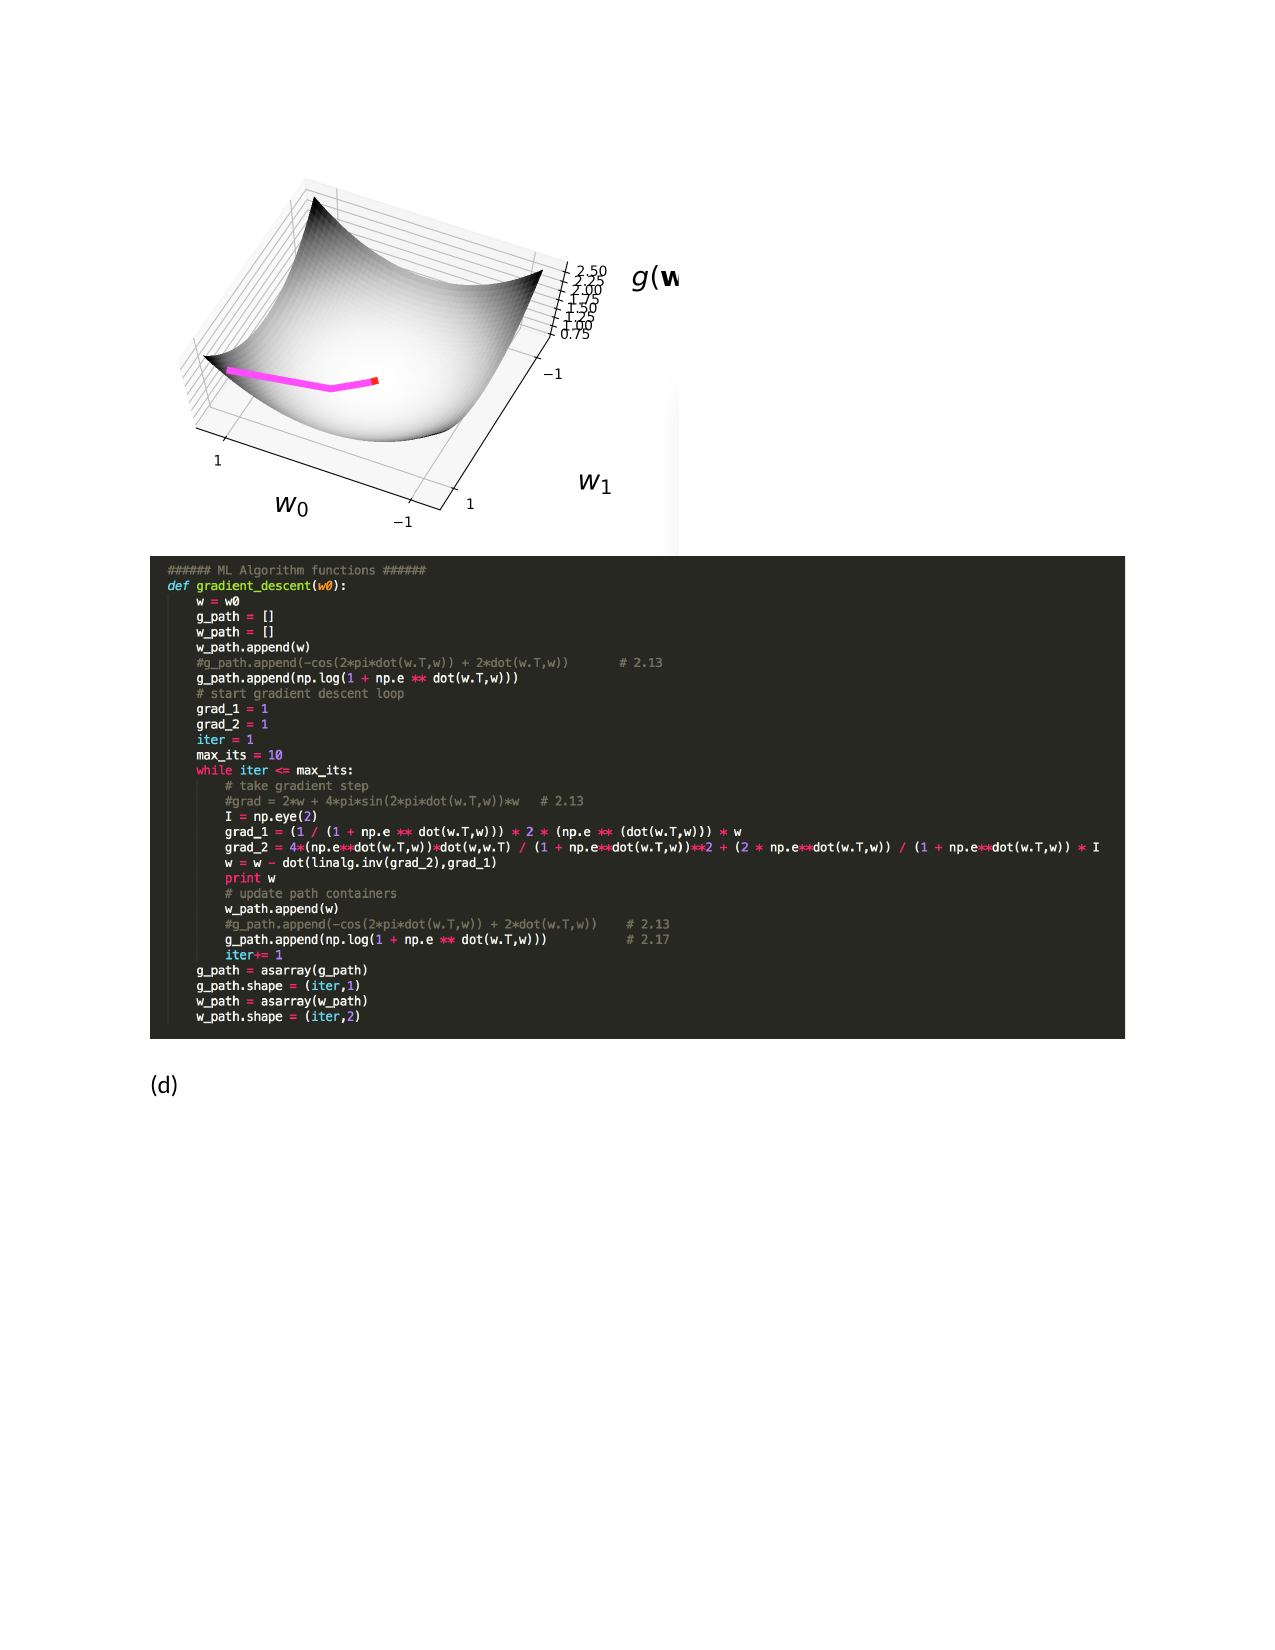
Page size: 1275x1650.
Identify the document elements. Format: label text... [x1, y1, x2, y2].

picture [150, 150, 1125, 1039]
text (d) [150, 1069, 1125, 1100]
